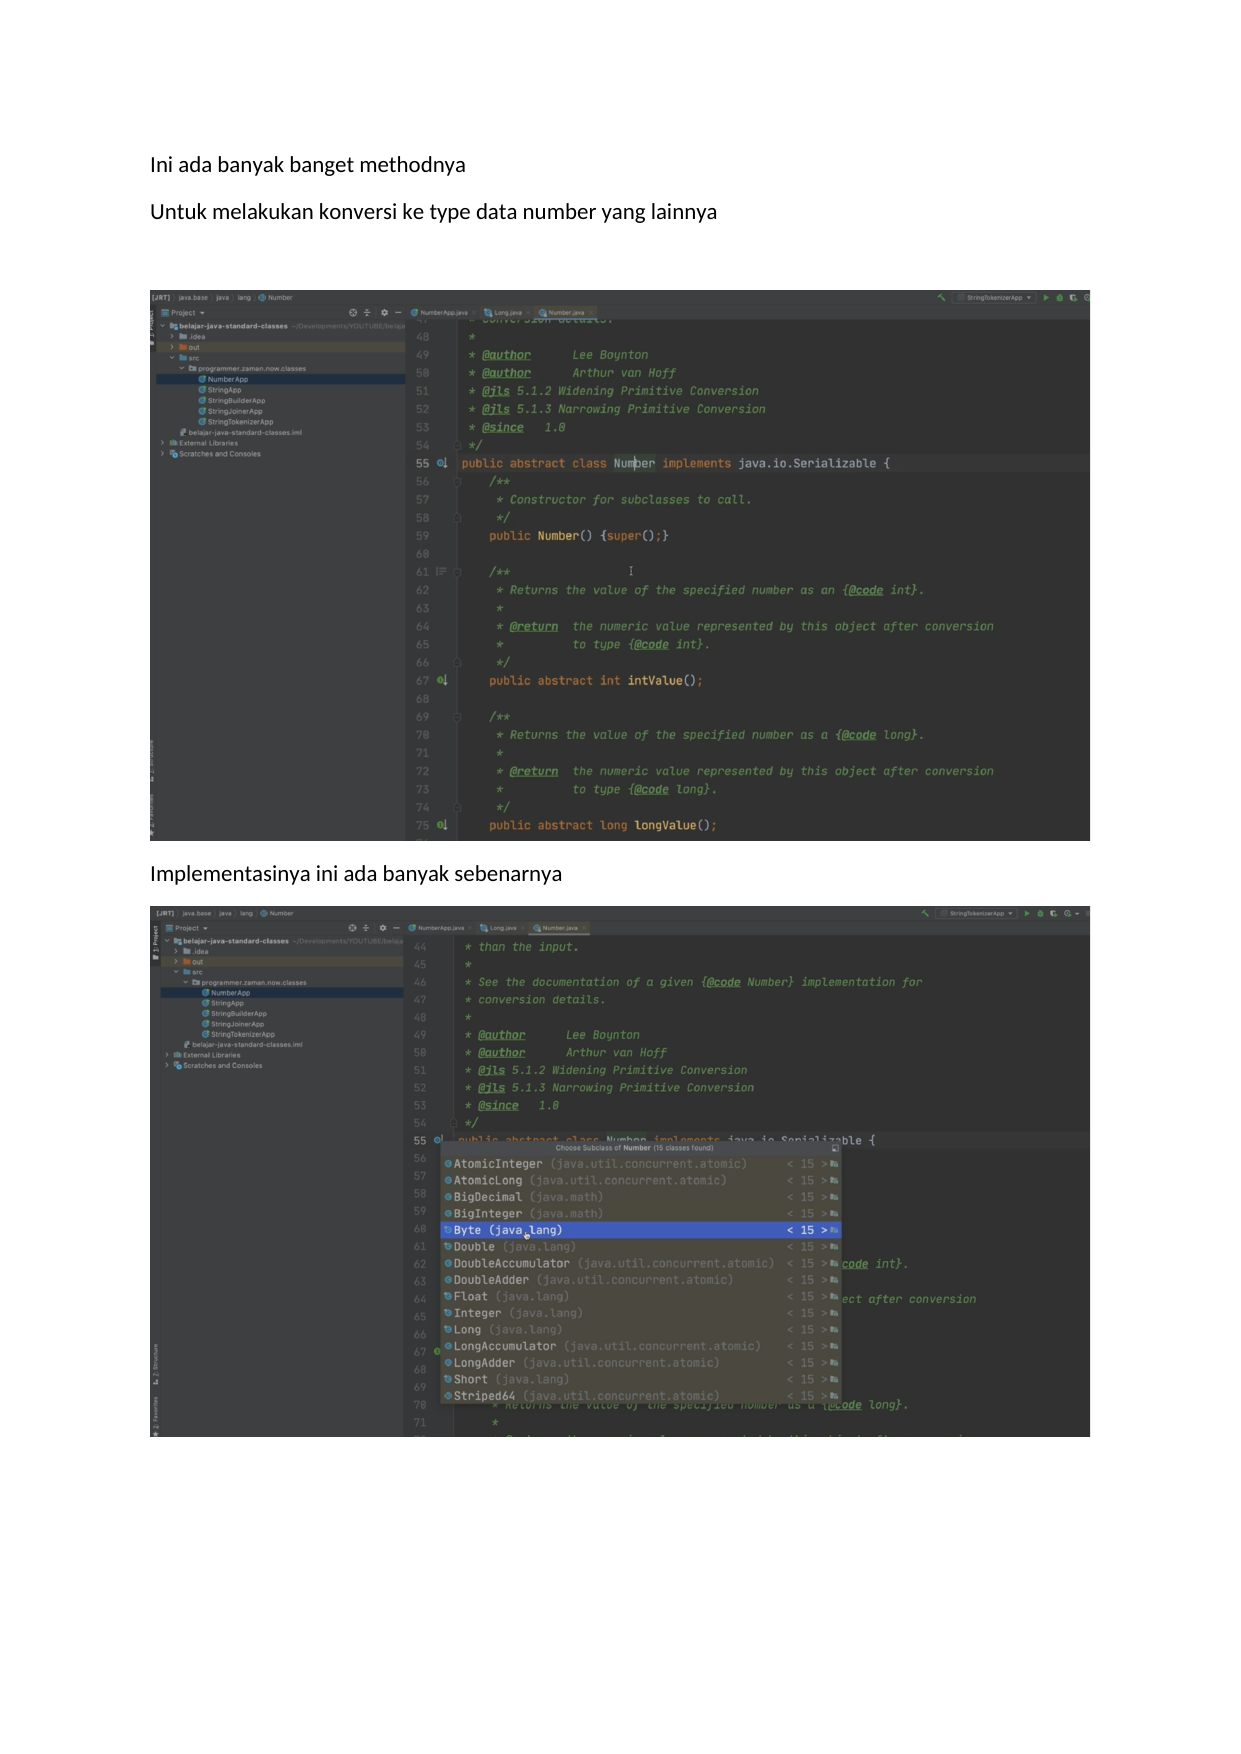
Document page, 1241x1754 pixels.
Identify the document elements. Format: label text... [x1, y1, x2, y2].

picture [150, 290, 1091, 841]
text Implementasinya ini ada banyak sebenarnya [150, 859, 1090, 887]
text Untuk melakukan konversi ke type data number yang lainnya [150, 197, 1090, 225]
text Ini ada banyak banget methodnya [150, 150, 1090, 178]
picture [150, 906, 1091, 1437]
